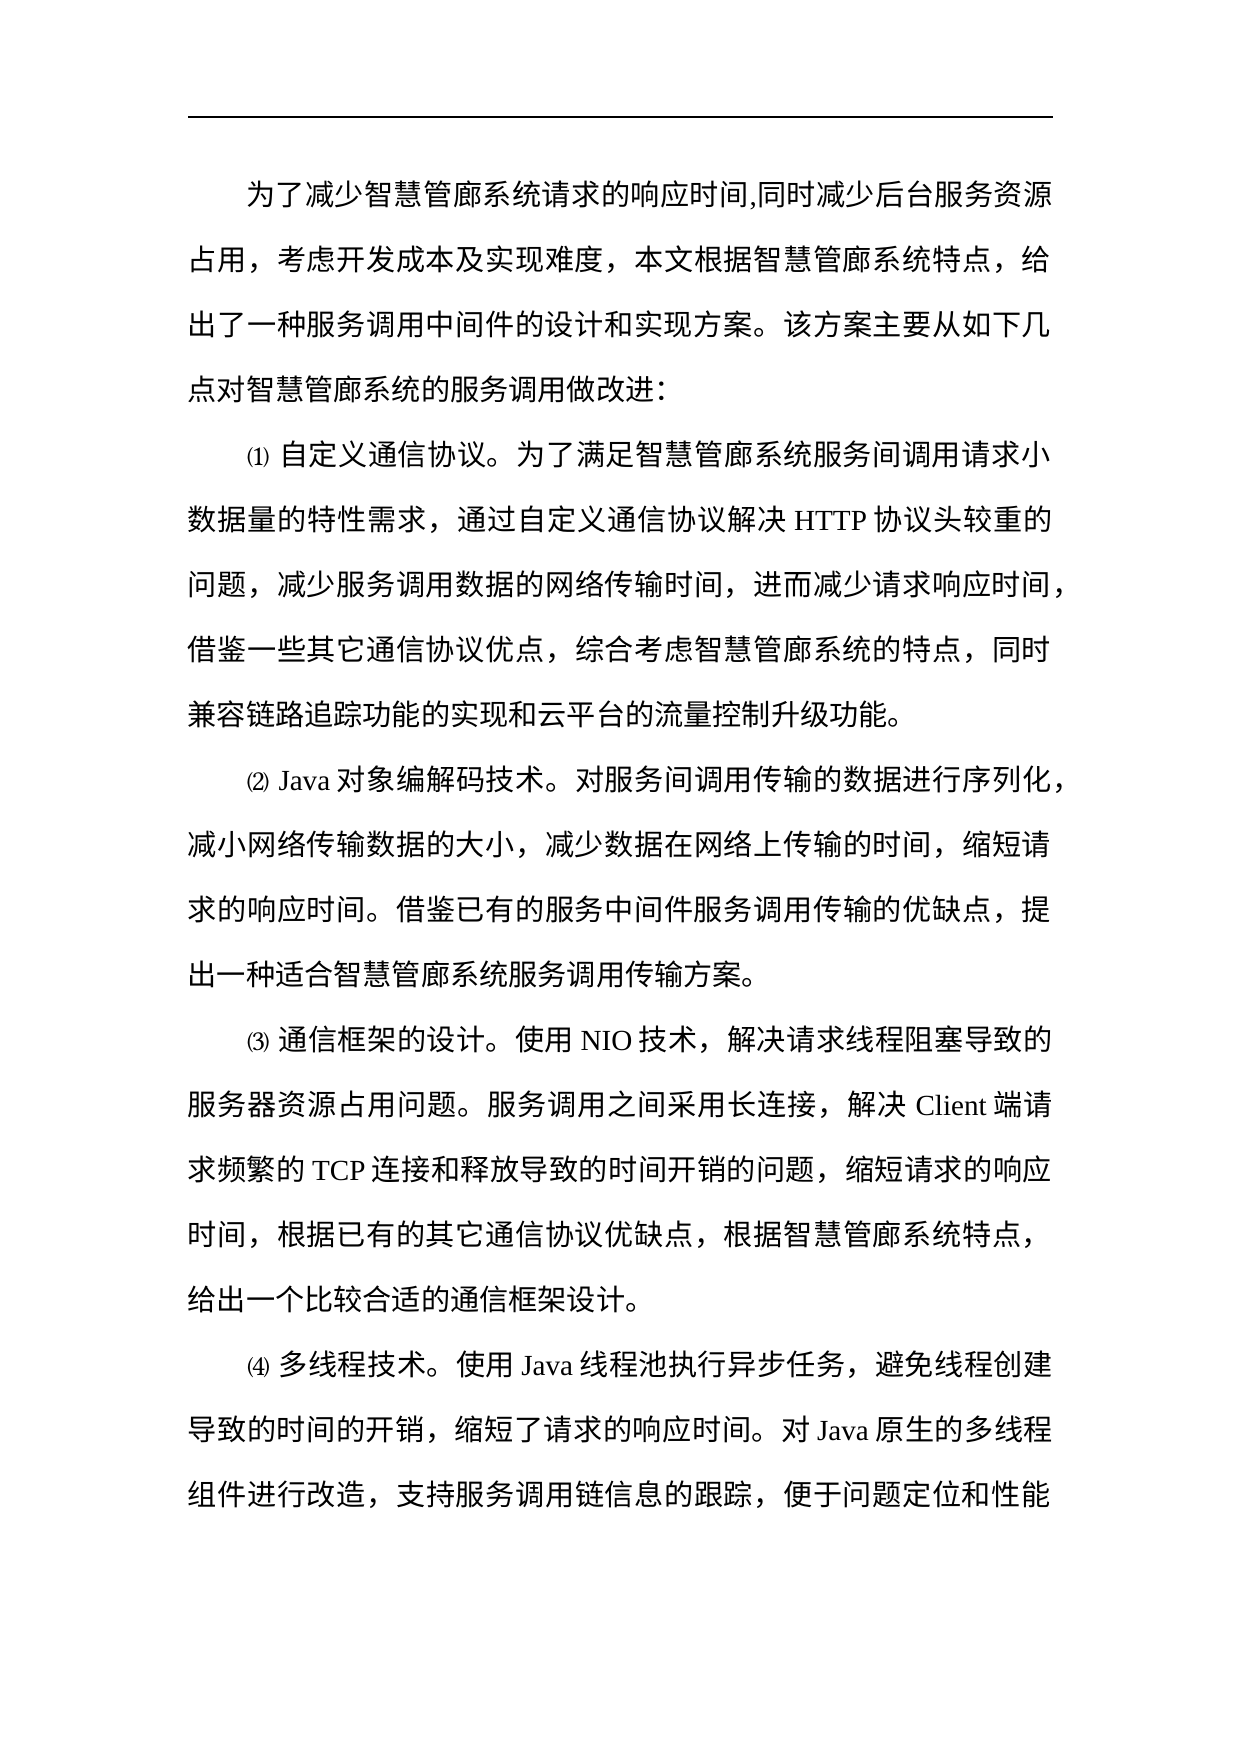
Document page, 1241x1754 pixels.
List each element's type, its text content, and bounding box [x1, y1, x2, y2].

text ⑶ 通信框架的设计。使用NIO技术，解决请求线程阻塞导致的服务器资源占用问题。服务调用之间采用长连接，解决Client端请求频繁的TCP连接和释放导致的时间开销的问题，缩短请求的响应时间，根据已有的其它通信协议优缺点，根据智慧管廊系统特点，给出一个比较合适的通信框架设计。 [187, 1005, 1053, 1330]
text 为了减少智慧管廊系统请求的响应时间,同时减少后台服务资源占用，考虑开发成本及实现难度，本文根据智慧管廊系统特点，给出了一种服务调用中间件的设计和实现方案。该方案主要从如下几点对智慧管廊系统的服务调用做改进： [187, 160, 1053, 420]
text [187, 1330, 1053, 1525]
text ⑴ 自定义通信协议。为了满足智慧管廊系统服务间调用请求小数据量的特性需求，通过自定义通信协议解决HTTP协议头较重的问题，减少服务调用数据的网络传输时间，进而减少请求响应时间，借鉴一些其它通信协议优点，综合考虑智慧管廊系统的特点，同时兼容链路追踪功能的实现和云平台的流量控制升级功能。 [187, 420, 1053, 745]
text ⑵ Java对象编解码技术。对服务间调用传输的数据进行序列化，减小网络传输数据的大小，减少数据在网络上传输的时间，缩短请求的响应时间。借鉴已有的服务中间件服务调用传输的优缺点，提出一种适合智慧管廊系统服务调用传输方案。 [187, 745, 1053, 1005]
